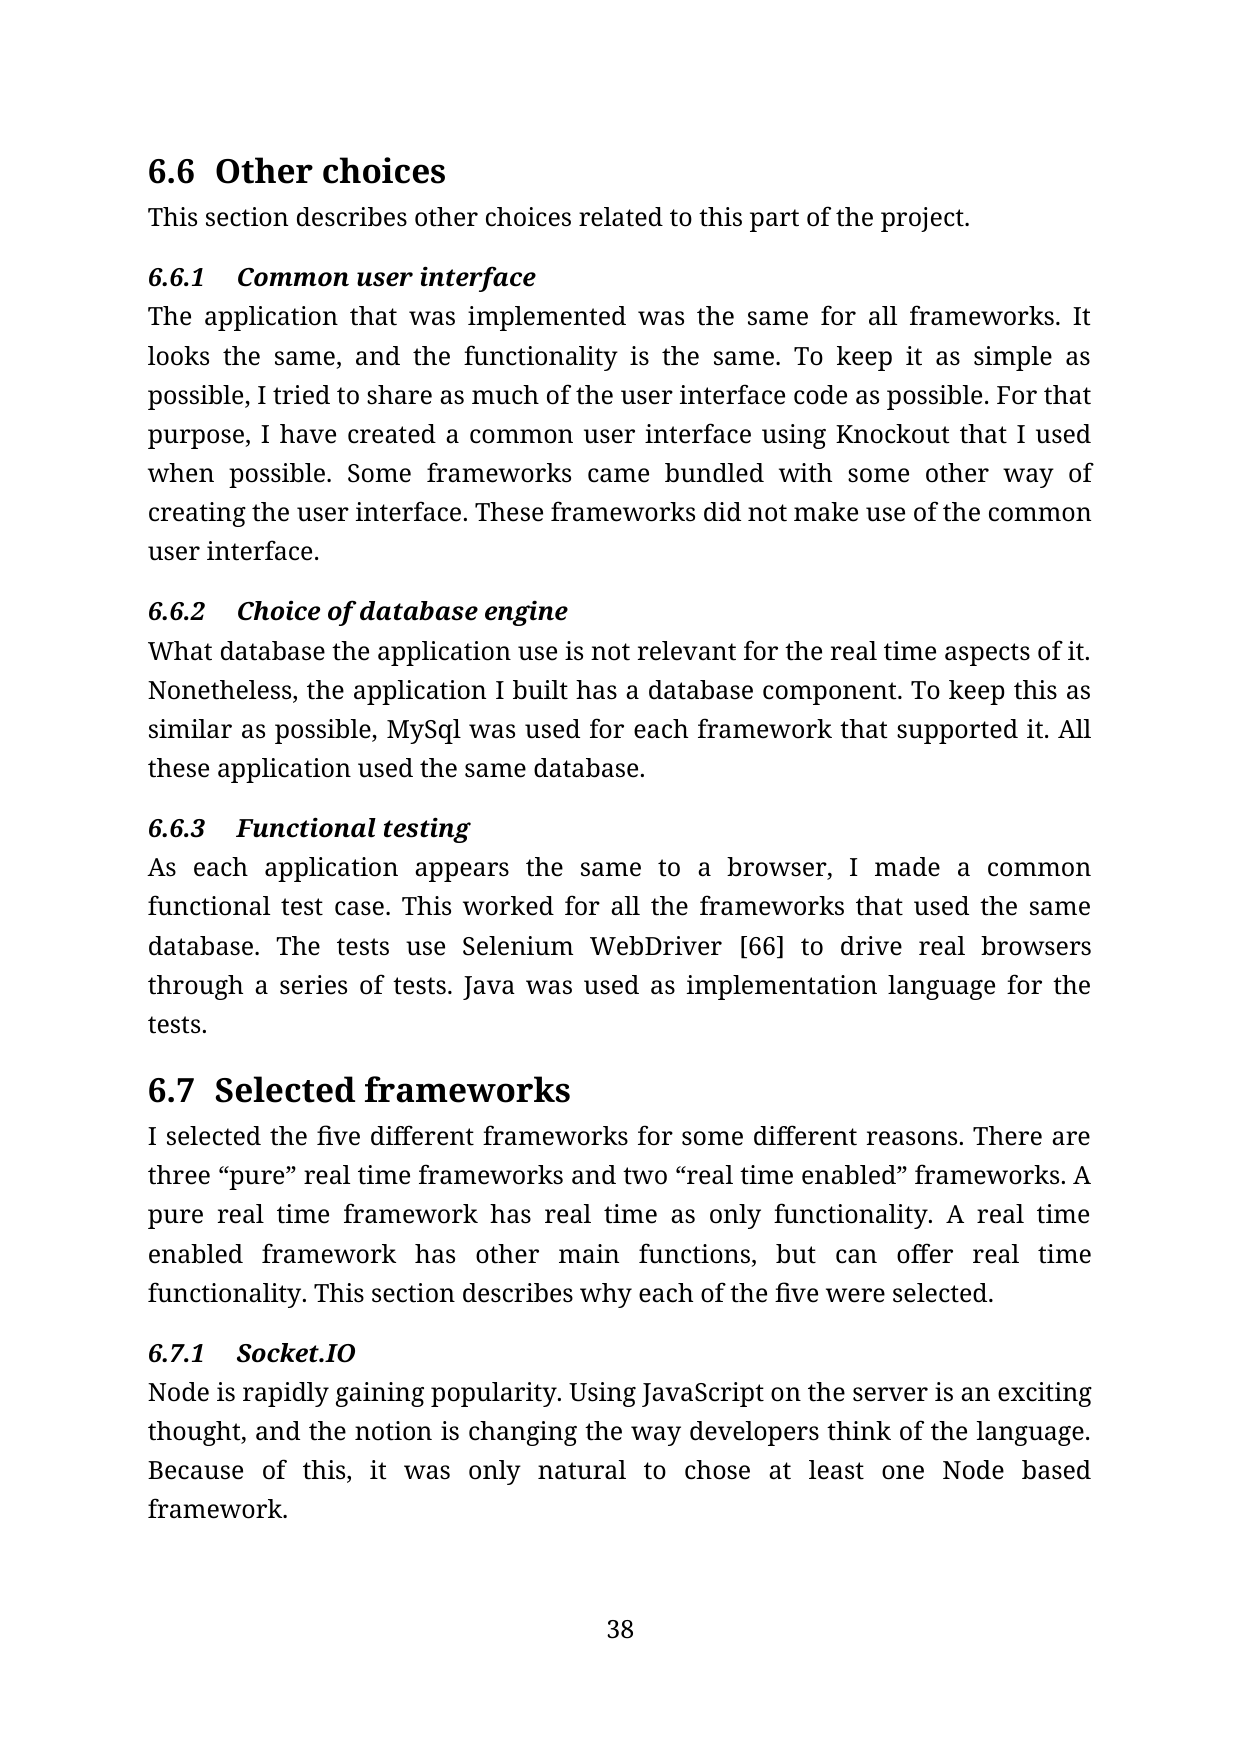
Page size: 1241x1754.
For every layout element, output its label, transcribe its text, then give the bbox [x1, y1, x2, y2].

text What database the application use is not relevant for the real time aspects of it. Nonetheless, the application I built has a database component. To keep this as similar as possible, MySql was used for each framework that supported it. All these application used the same database. [148, 633, 1092, 785]
subtitle Selected frameworks [148, 1067, 1092, 1112]
subtitle Socket.IO [148, 1335, 1092, 1369]
subtitle Other choices [148, 148, 1092, 193]
text Node is rapidly gaining popularity. Using JavaScript on the server is an exciting thought, and the notion is changing the way developers think of the language. Because of this, it was only natural to chose at least one Node based framework. [148, 1374, 1092, 1526]
subtitle Common user interface [148, 260, 1092, 294]
subtitle Choice of database engine [148, 594, 1092, 628]
subtitle Functional testing [148, 811, 1092, 845]
text This section describes other choices related to this part of the project. [148, 200, 1092, 234]
text I selected the five different frameworks for some different reasons. There are three “pure” real time frameworks and two “real time enabled” frameworks. A pure real time framework has real time as only functionality. A real time enabled framework has other main functions, but can offer real time functionality. This section describes why each of the five were selected. [148, 1119, 1092, 1309]
text The application that was implemented was the same for all frameworks. It looks the same, and the functionality is the same. To keep it as simple as possible, I tried to share as much of the user interface code as possible. For that purpose, I have created a common user interface using Knockout that I used when possible. Some frameworks came bundled with some other way of creating the user interface. These frameworks did not make use of the common user interface. [148, 299, 1092, 568]
text As each application appears the same to a browser, I made a common functional test case. This worked for all the frameworks that used the same database. The tests use Selenium WebDriver [66] to drive real browsers through a series of tests. Java was used as implementation language for the tests. [148, 850, 1092, 1041]
